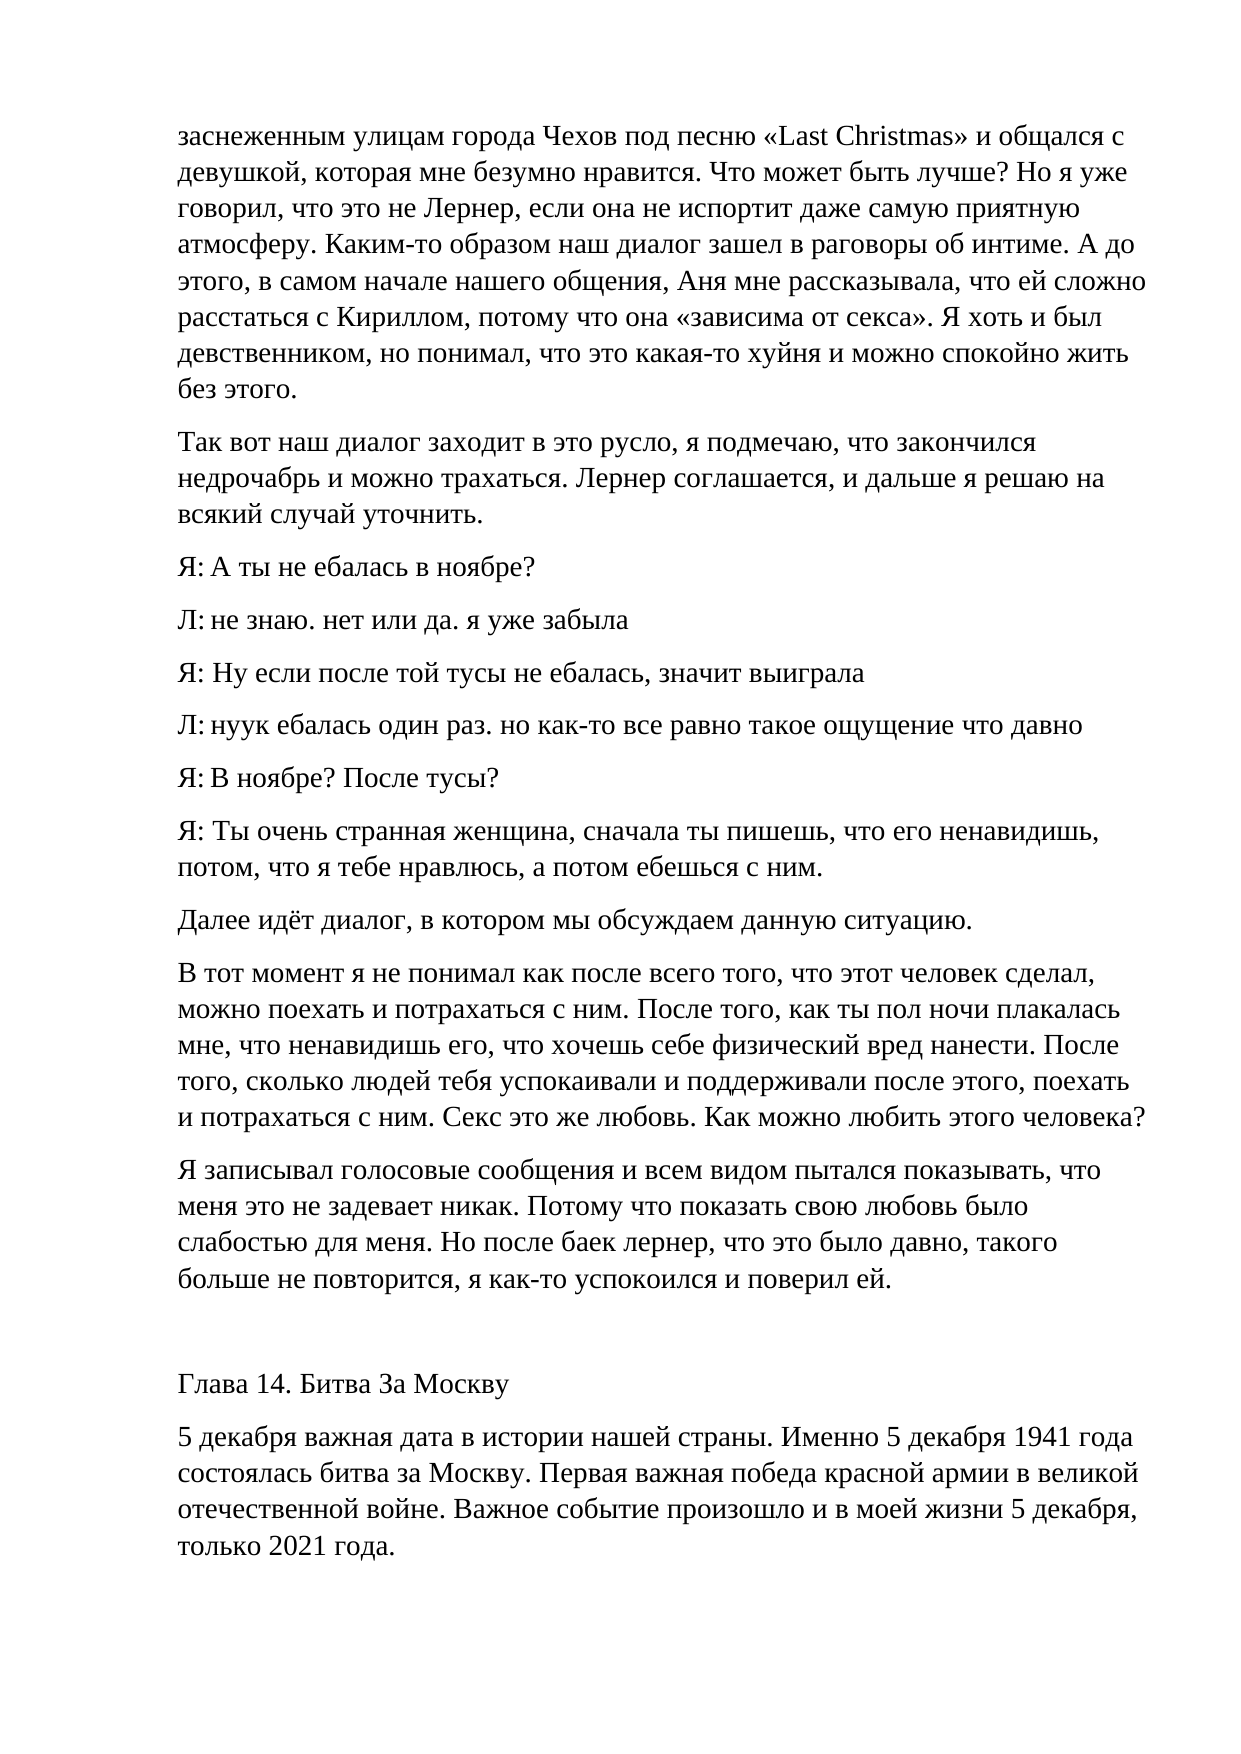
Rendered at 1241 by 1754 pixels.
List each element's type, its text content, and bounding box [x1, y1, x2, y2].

text Глава 14. Битва За Москву [177, 1366, 1152, 1400]
text Я: Ты очень странная женщина, сначала ты пишешь, что его ненавидишь, потом, что я тебе нравлюсь, а потом ебешься с ним. [177, 813, 1152, 883]
text 5 декабря важная дата в истории нашей страны. Именно 5 декабря 1941 года состоялась битва за Москву. Первая важная победа красной армии в великой отечественной войне. Важное событие произошло и в моей жизни 5 декабря, только 2021 года. [177, 1419, 1152, 1561]
text Л: не знаю. нет или да. я уже забыла [177, 602, 1152, 635]
text В тот момент я не понимал как после всего того, что этот человек сделал, можно поехать и потрахаться с ним. После того, как ты пол ночи плакалась мне, что ненавидишь его, что хочешь себе физический вред нанести. После того, сколько людей тебя успокаивали и поддерживали после этого, поехать и потрахаться с ним. Секс это же любовь. Как можно любить этого человека? [177, 955, 1152, 1133]
text Я: Ну если после той тусы не ебалась, значит выиграла [177, 655, 1152, 688]
text Я записывал голосовые сообщения и всем видом пытался показывать, что меня это не задевает никак. Потому что показать свою любовь было слабостью для меня. Но после баек лернер, что это было давно, такого больше не повторится, я как-то успокоился и поверил ей. [177, 1152, 1152, 1294]
text Л: нуук ебалась один раз. но как-то все равно такое ощущение что давно [177, 707, 1152, 741]
text Так вот наш диалог заходит в это русло, я подмечаю, что закончился недрочабрь и можно трахаться. Лернер соглашается, и дальше я решаю на всякий случай уточнить. [177, 424, 1152, 530]
text Я: А ты не ебалась в ноябре? [177, 549, 1152, 583]
text Далее идёт диалог, в котором мы обсуждаем данную ситуацию. [177, 902, 1152, 936]
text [177, 118, 1152, 405]
text Я: В ноябре? После тусы? [177, 760, 1152, 794]
